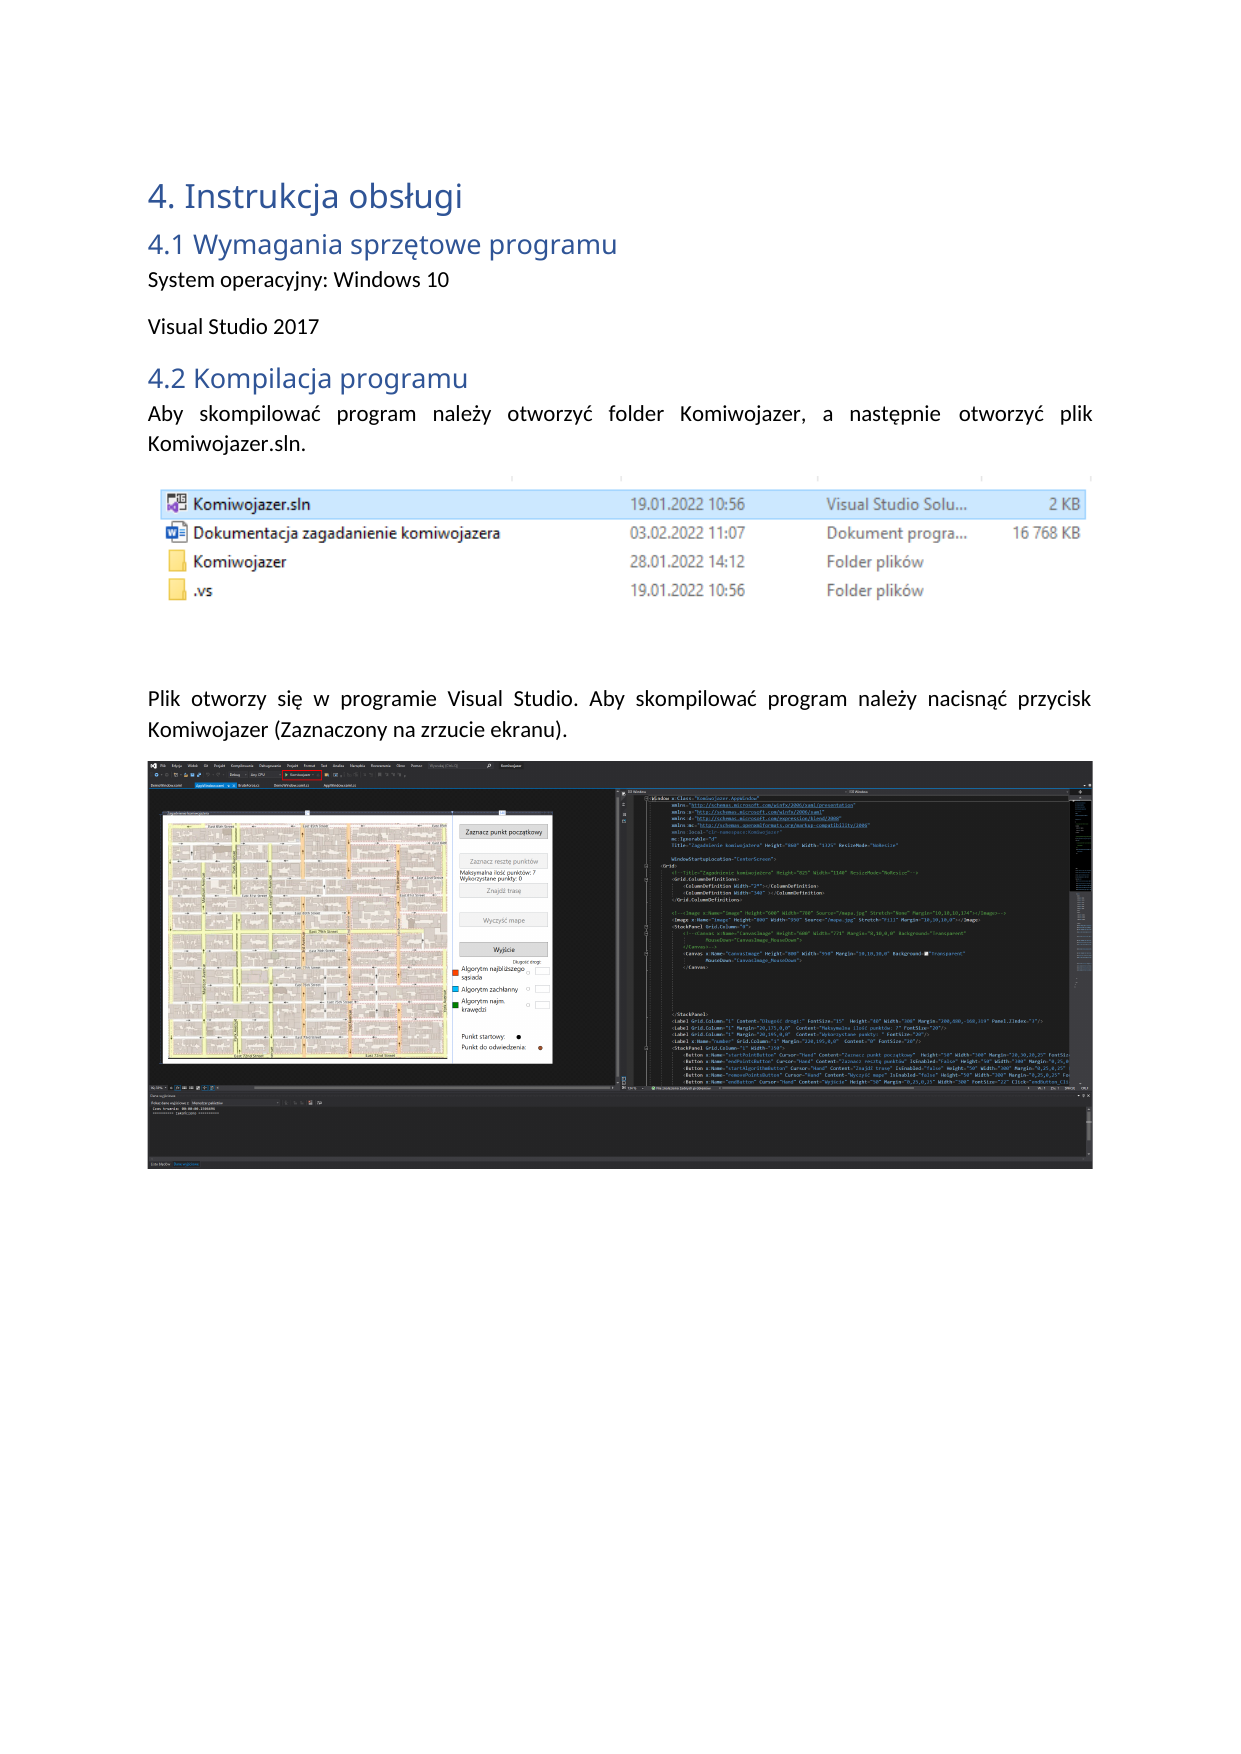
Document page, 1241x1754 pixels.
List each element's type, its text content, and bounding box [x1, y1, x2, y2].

text Plik otworzy się w programie Visual Studio. Aby skompilować program należy nacisnąć przycisk Komiwojazer (Zaznaczony na zrzucie ekranu). [148, 684, 1093, 743]
text Visual Studio 2017 [148, 312, 1093, 340]
picture [147, 476, 1093, 666]
text Aby skompilować program należy otworzyć folder Komiwojazer, a następnie otworzyć plik Komiwojazer.sln. [148, 399, 1093, 457]
subtitle 4. Instrukcja obsługi [148, 173, 1093, 218]
text System operacyjny: Windows 10 [148, 266, 1093, 293]
subtitle 4.2 Kompilacja programu [148, 359, 1093, 396]
picture [147, 761, 1093, 1169]
subtitle 4.1 Wymagania sprzętowe programu [148, 226, 1093, 263]
